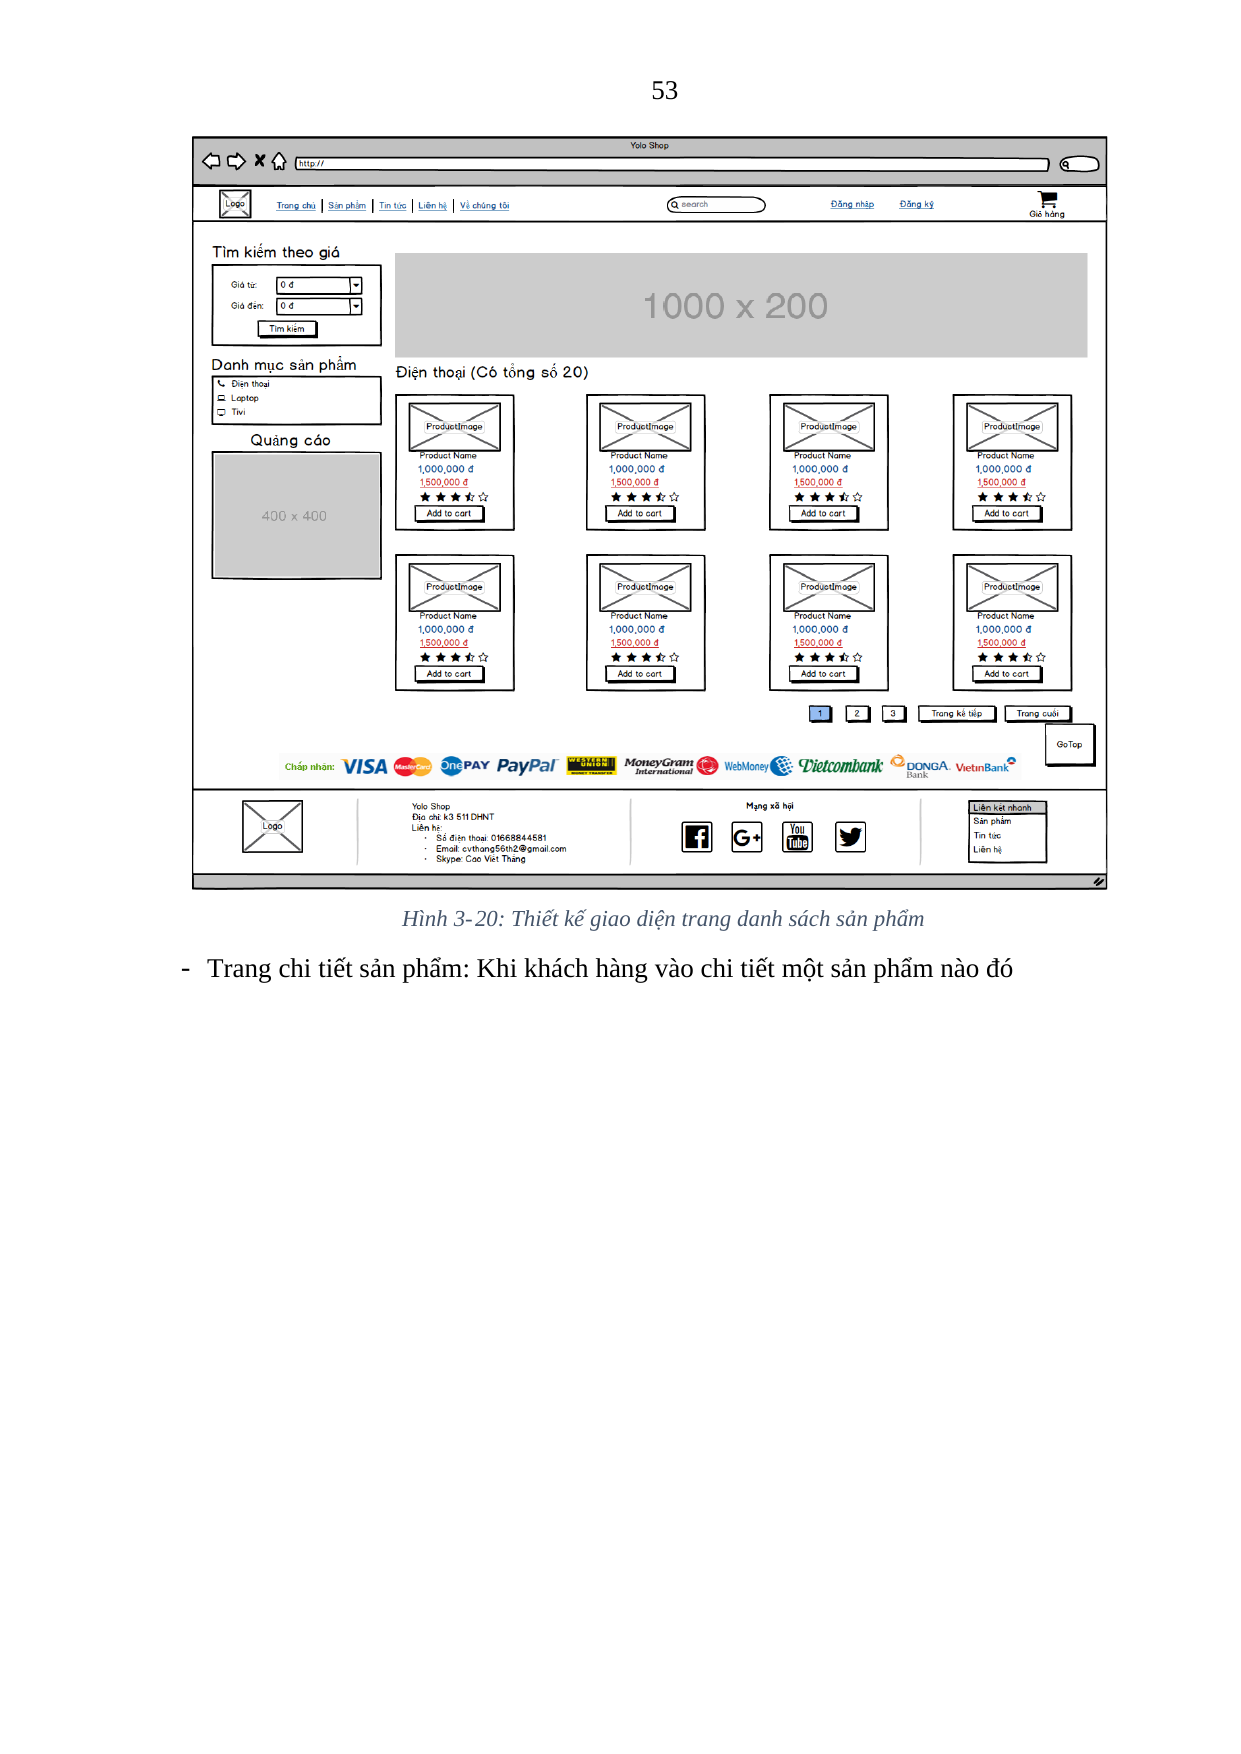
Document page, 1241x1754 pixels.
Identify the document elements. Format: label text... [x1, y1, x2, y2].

list Trang chi tiết sản phẩm: Khi khách hàng vào chi tiết một sản phẩm nào đó [177, 952, 1122, 985]
picture [192, 136, 1108, 890]
